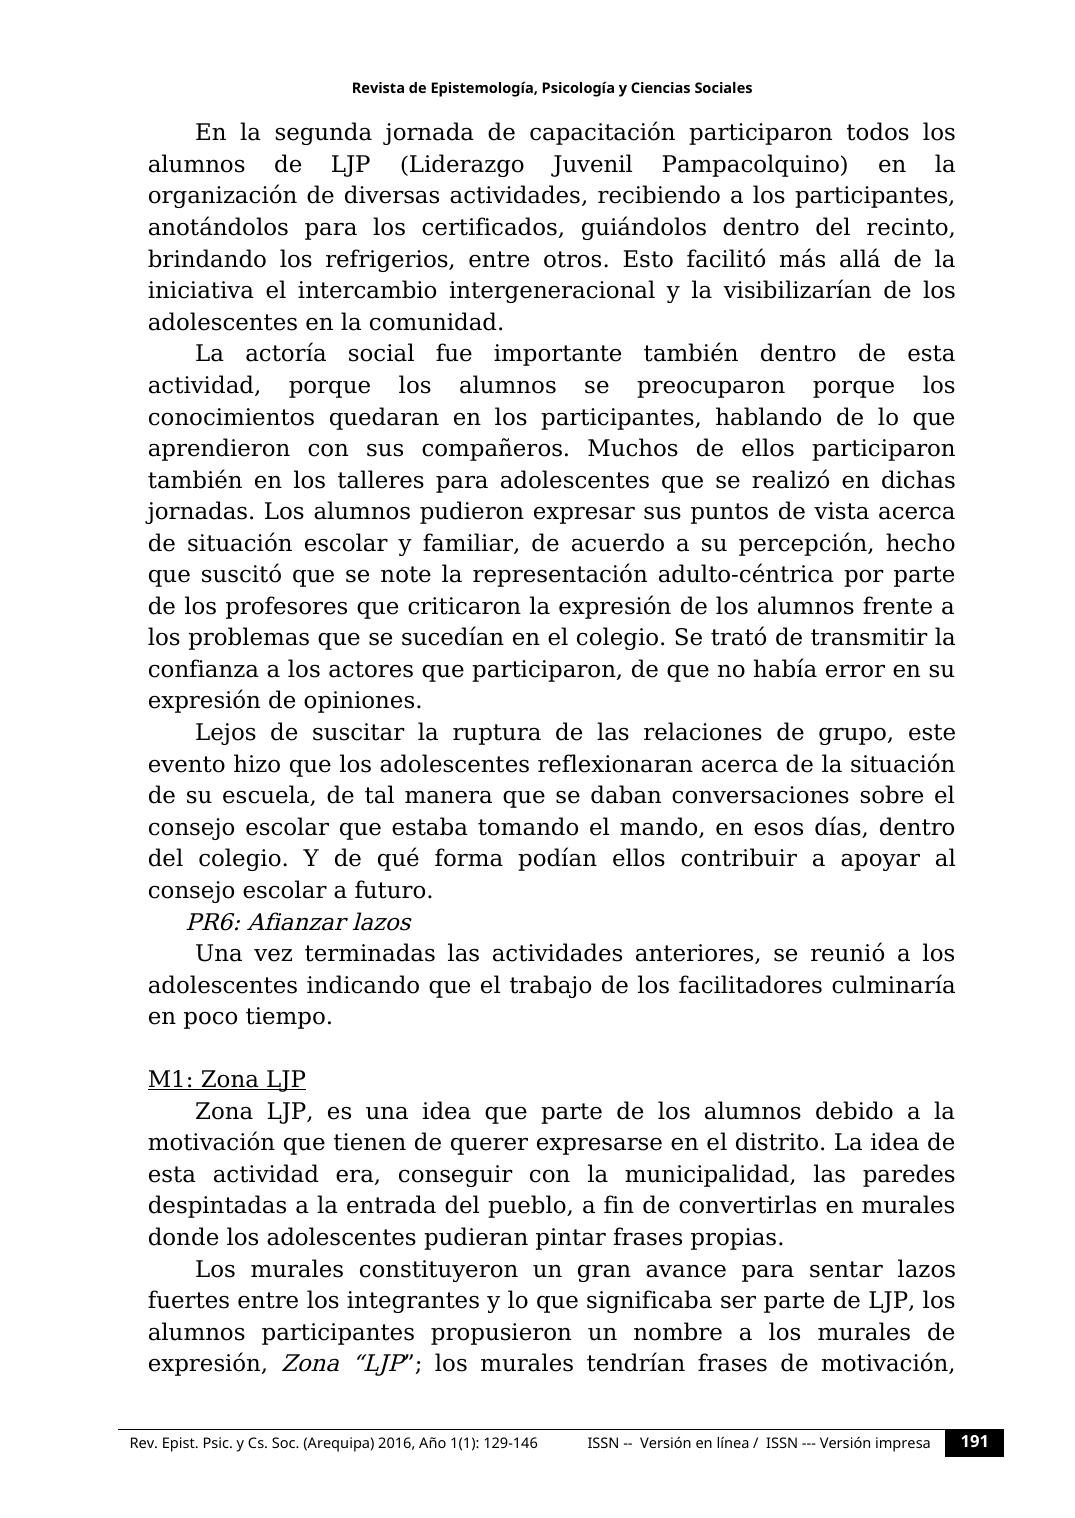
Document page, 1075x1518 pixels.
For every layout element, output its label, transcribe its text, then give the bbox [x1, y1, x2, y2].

text Lejos de suscitar la ruptura de las relaciones de grupo, este evento hizo que los adolescentes reflexionaran acerca de la situación de su escuela, de tal manera que se daban conversaciones sobre el consejo escolar que estaba tomando el mando, en esos días, dentro del colegio. Y de qué forma podían ellos contribuir a apoyar al consejo escolar a futuro. [148, 718, 957, 903]
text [148, 1254, 957, 1377]
text Zona LJP, es una idea que parte de los alumnos debido a la motivación que tienen de querer expresarse en el distrito. La idea de esta actividad era, conseguir con la municipalidad, las paredes despintadas a la entrada del pueblo, a fin de convertirlas en murales donde los adolescentes pudieran pintar frases propias. [148, 1097, 957, 1250]
text Una vez terminadas las actividades anteriores, se reunió a los adolescentes indicando que el trabajo de los facilitadores culminaría en poco tiempo. [148, 939, 957, 1029]
text En la segunda jornada de capacitación participaron todos los alumnos de LJP (Liderazgo Juvenil Pampacolquino) en la organización de diversas actividades, recibiendo a los participantes, anotándolos para los certificados, guiándolos dentro del recinto, brindando los refrigerios, entre otros. Esto facilitó más allá de la iniciativa el intercambio intergeneracional y la visibilizarían de los adolescentes en la comunidad. [148, 118, 957, 335]
text PR6: Afianzar lazos [185, 907, 957, 935]
text M1: Zona LJP [148, 1065, 957, 1092]
text La actoría social fue importante también dentro de esta actividad, porque los alumnos se preocuparon porque los conocimientos quedaran en los participantes, hablando de lo que aprendieron con sus compañeros. Muchos de ellos participaron también en los talleres para adolescentes que se realizó en dichas jornadas. Los alumnos pudieron expresar sus puntos de vista acerca de situación escolar y familiar, de acuerdo a su percepción, hecho que suscitó que se note la representación adulto-céntrica por parte de los profesores que criticaron la expresión de los alumnos frente a los problemas que se sucedían en el colegio. Se trató de transmitir la confianza a los actores que participaron, de que no había error en su expresión de opiniones. [148, 339, 957, 714]
